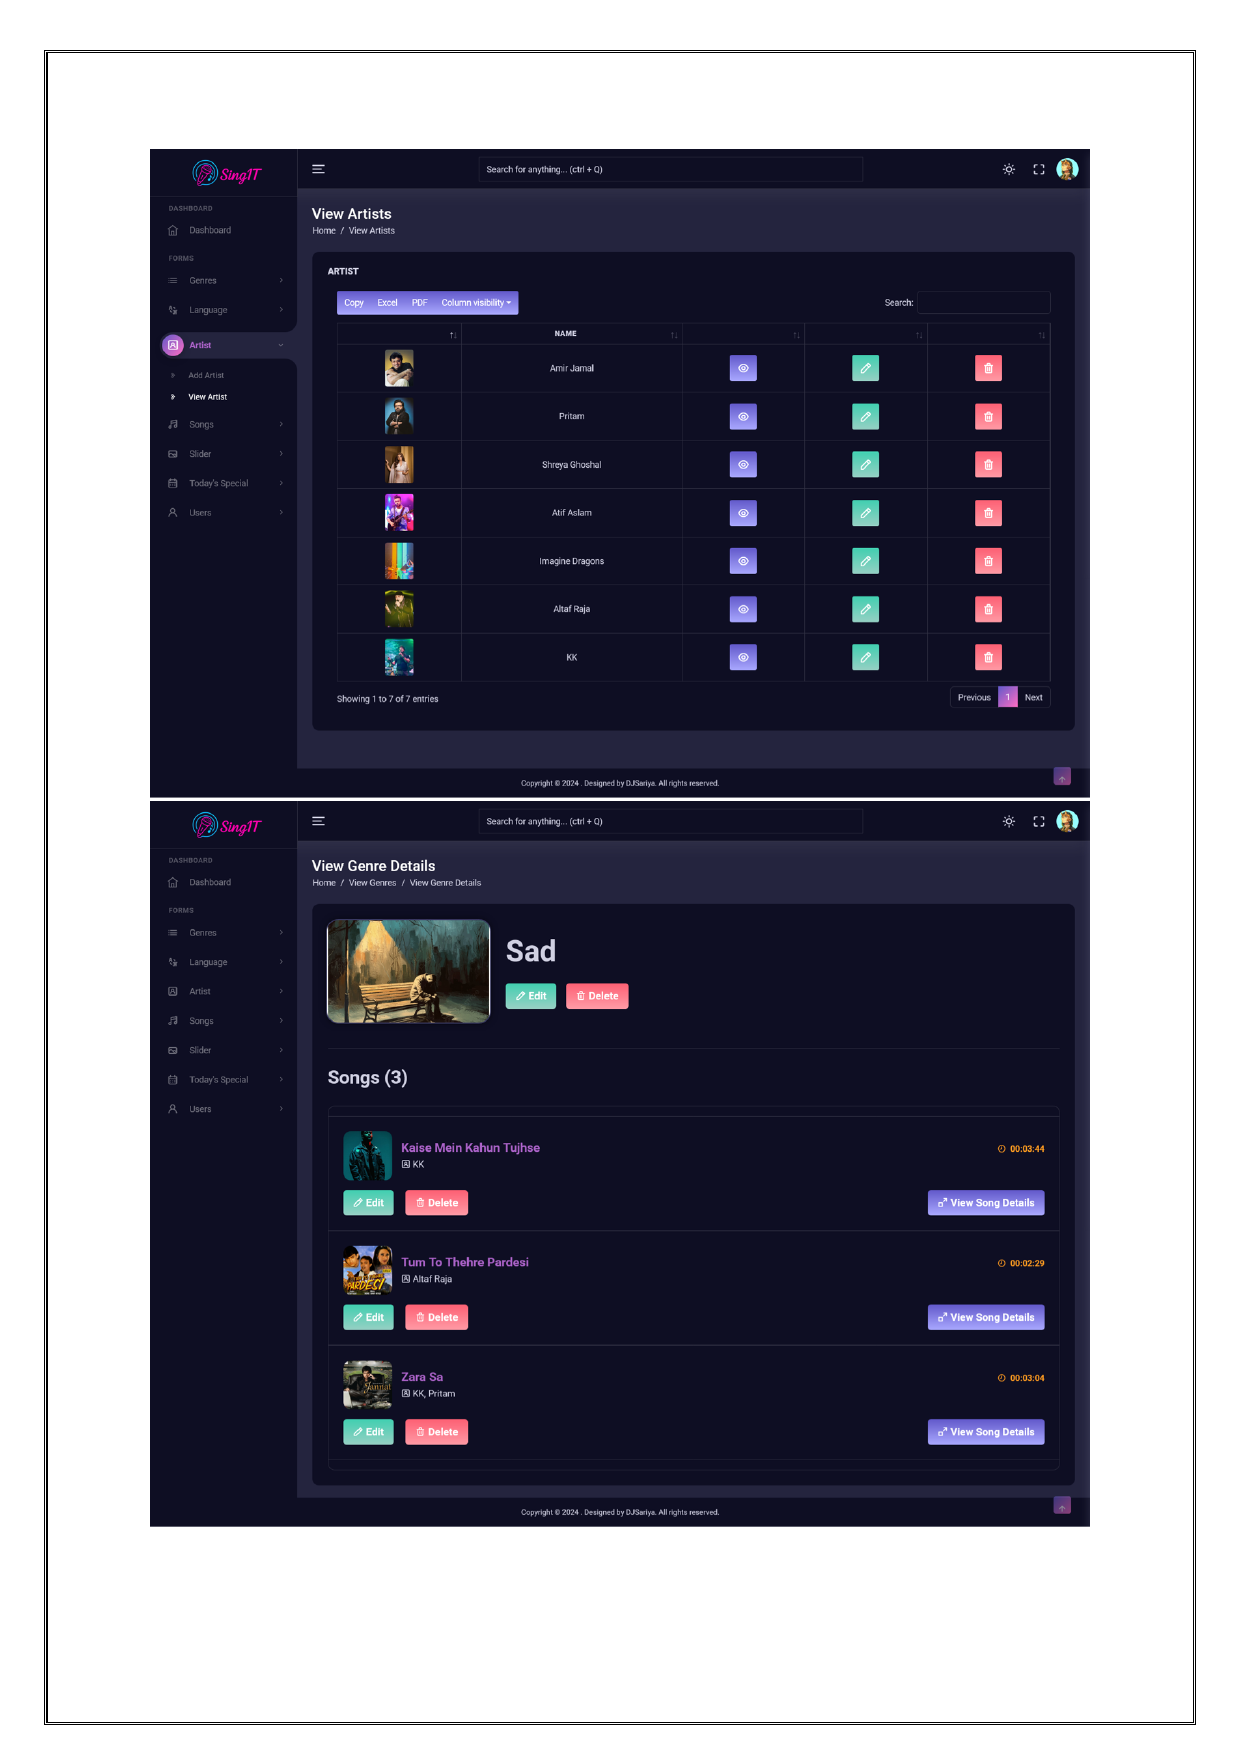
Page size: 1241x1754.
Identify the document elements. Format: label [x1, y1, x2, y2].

picture [150, 149, 1090, 798]
picture [150, 801, 1090, 1527]
